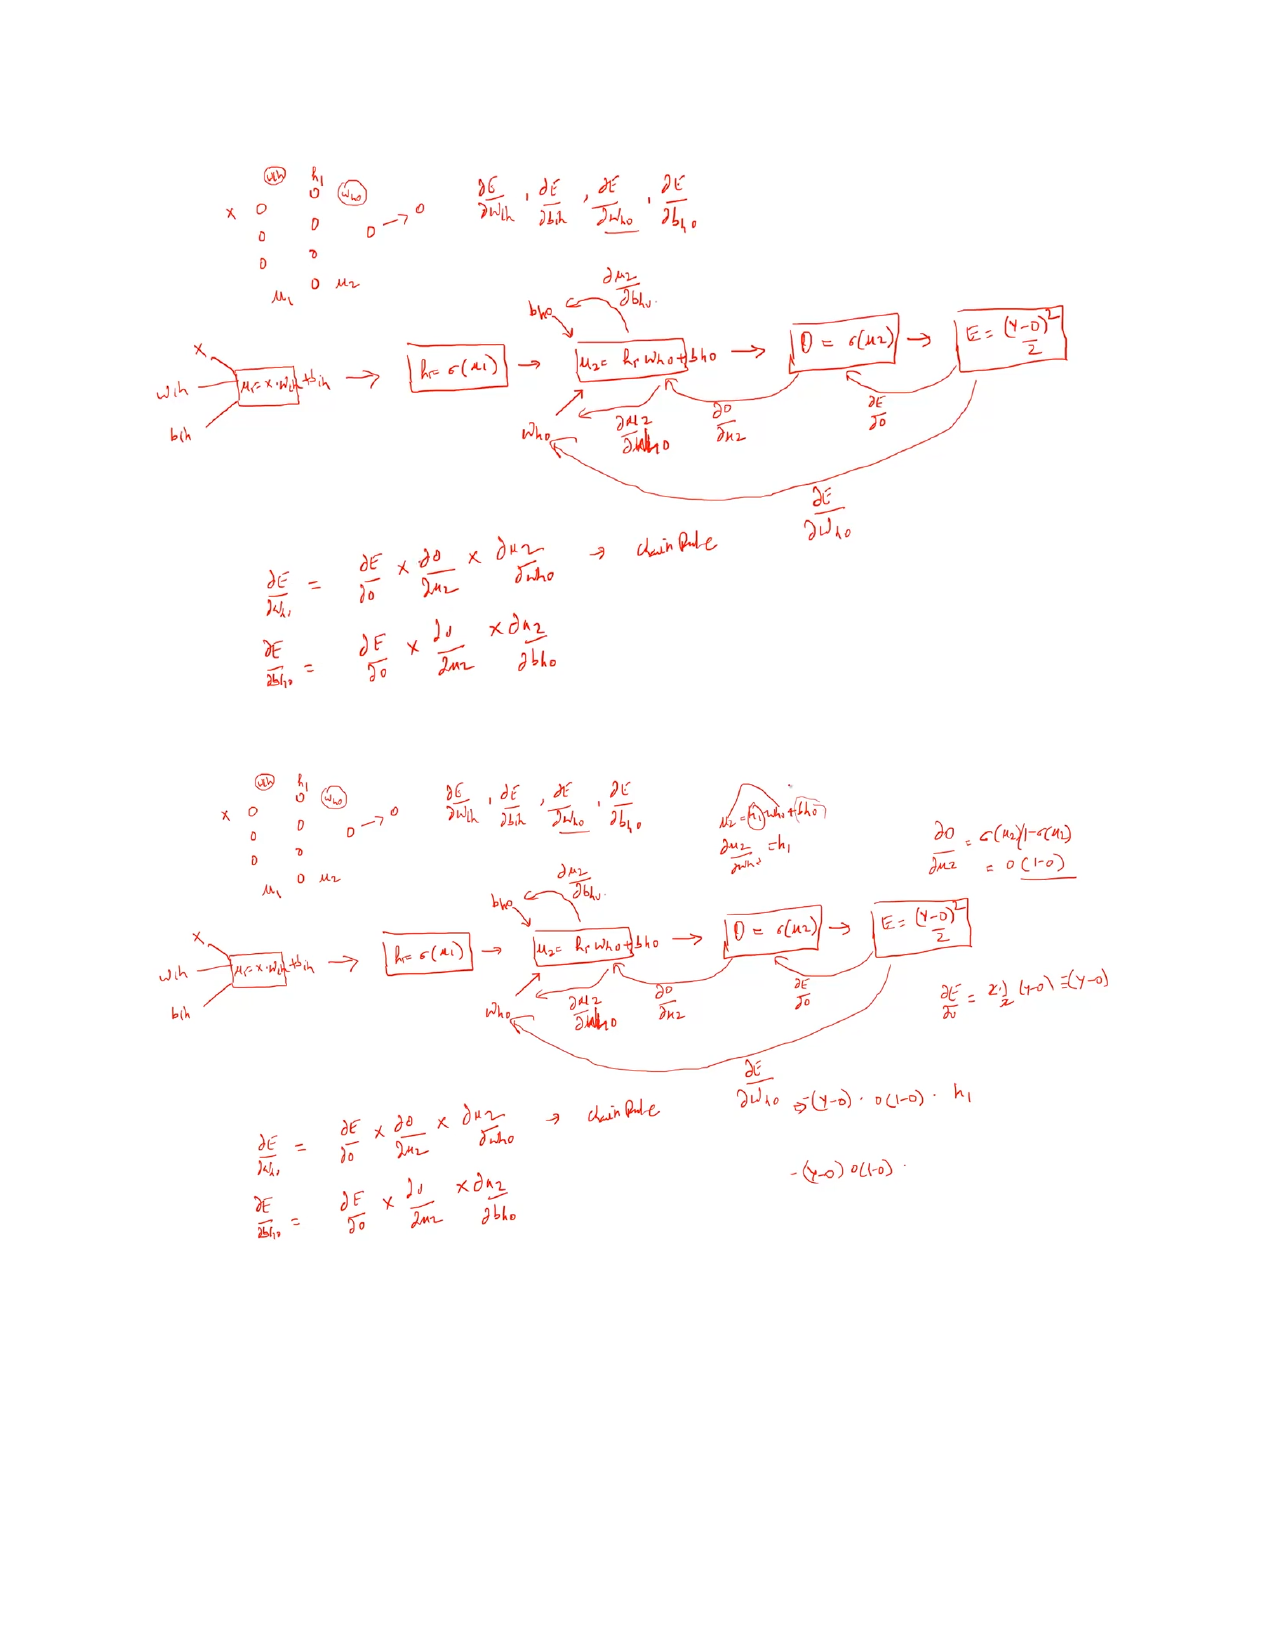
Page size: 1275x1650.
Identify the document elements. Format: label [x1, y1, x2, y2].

picture [150, 761, 1125, 1269]
picture [150, 150, 1125, 696]
